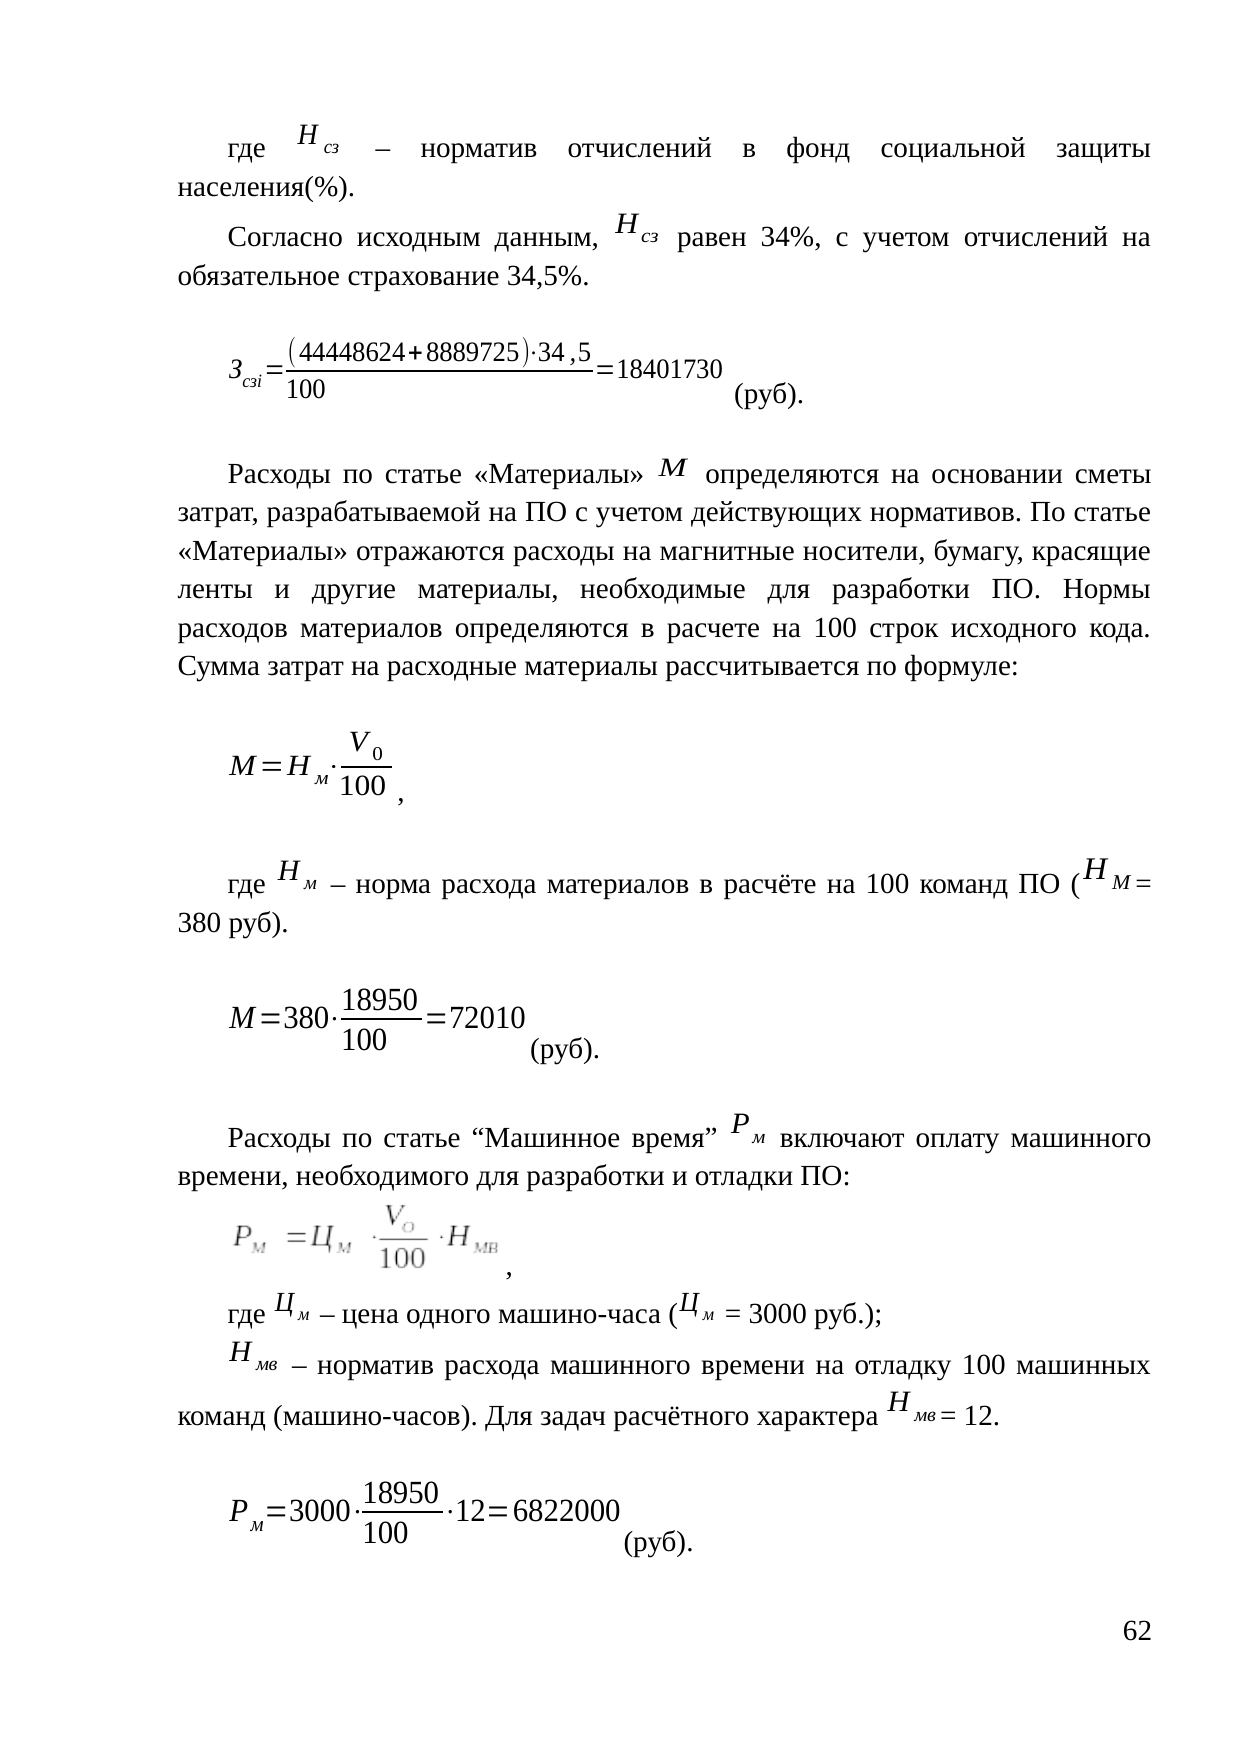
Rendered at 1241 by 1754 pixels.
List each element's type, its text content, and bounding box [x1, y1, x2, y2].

text (руб). [177, 1475, 1152, 1557]
text (руб). [177, 982, 1152, 1064]
text , [177, 726, 1152, 808]
text где – норматив отчислений в фонд социальной защиты населения(%). [177, 118, 1152, 202]
text Расходы по статье “Машинное время” включают оплату машинного времени, необходимого для разработки и отладки ПО: [177, 1108, 1152, 1192]
text где – цена одного машино-часа ( = 3000 руб.); [177, 1287, 1152, 1330]
text Согласно исходным данным, равен 34%, с учетом отчислений на обязательное страхование 34,5%. [177, 207, 1152, 291]
text – норматив расхода машинного времени на отладку 100 машинных команд (машино-часов). Для задач расчётного характера = 12. [177, 1335, 1152, 1431]
text где – норма расхода материалов в расчёте на 100 команд ПО (= 380 руб). [177, 852, 1152, 938]
text Расходы по статье «Материалы» определяются на основании сметы затрат, разрабатываемой на ПО с учетом действующих нормативов. По статье «Материалы» отражаются расходы на магнитные носители, бумагу, красящие ленты и другие материалы, необходимые для разработки ПО. Нормы расходов материалов определяются в расчете на 100 строк исходного кода. Сумма затрат на расходные материалы рассчитывается по формуле: [177, 454, 1152, 682]
text (руб). [177, 335, 1152, 410]
text , [177, 1197, 1152, 1282]
